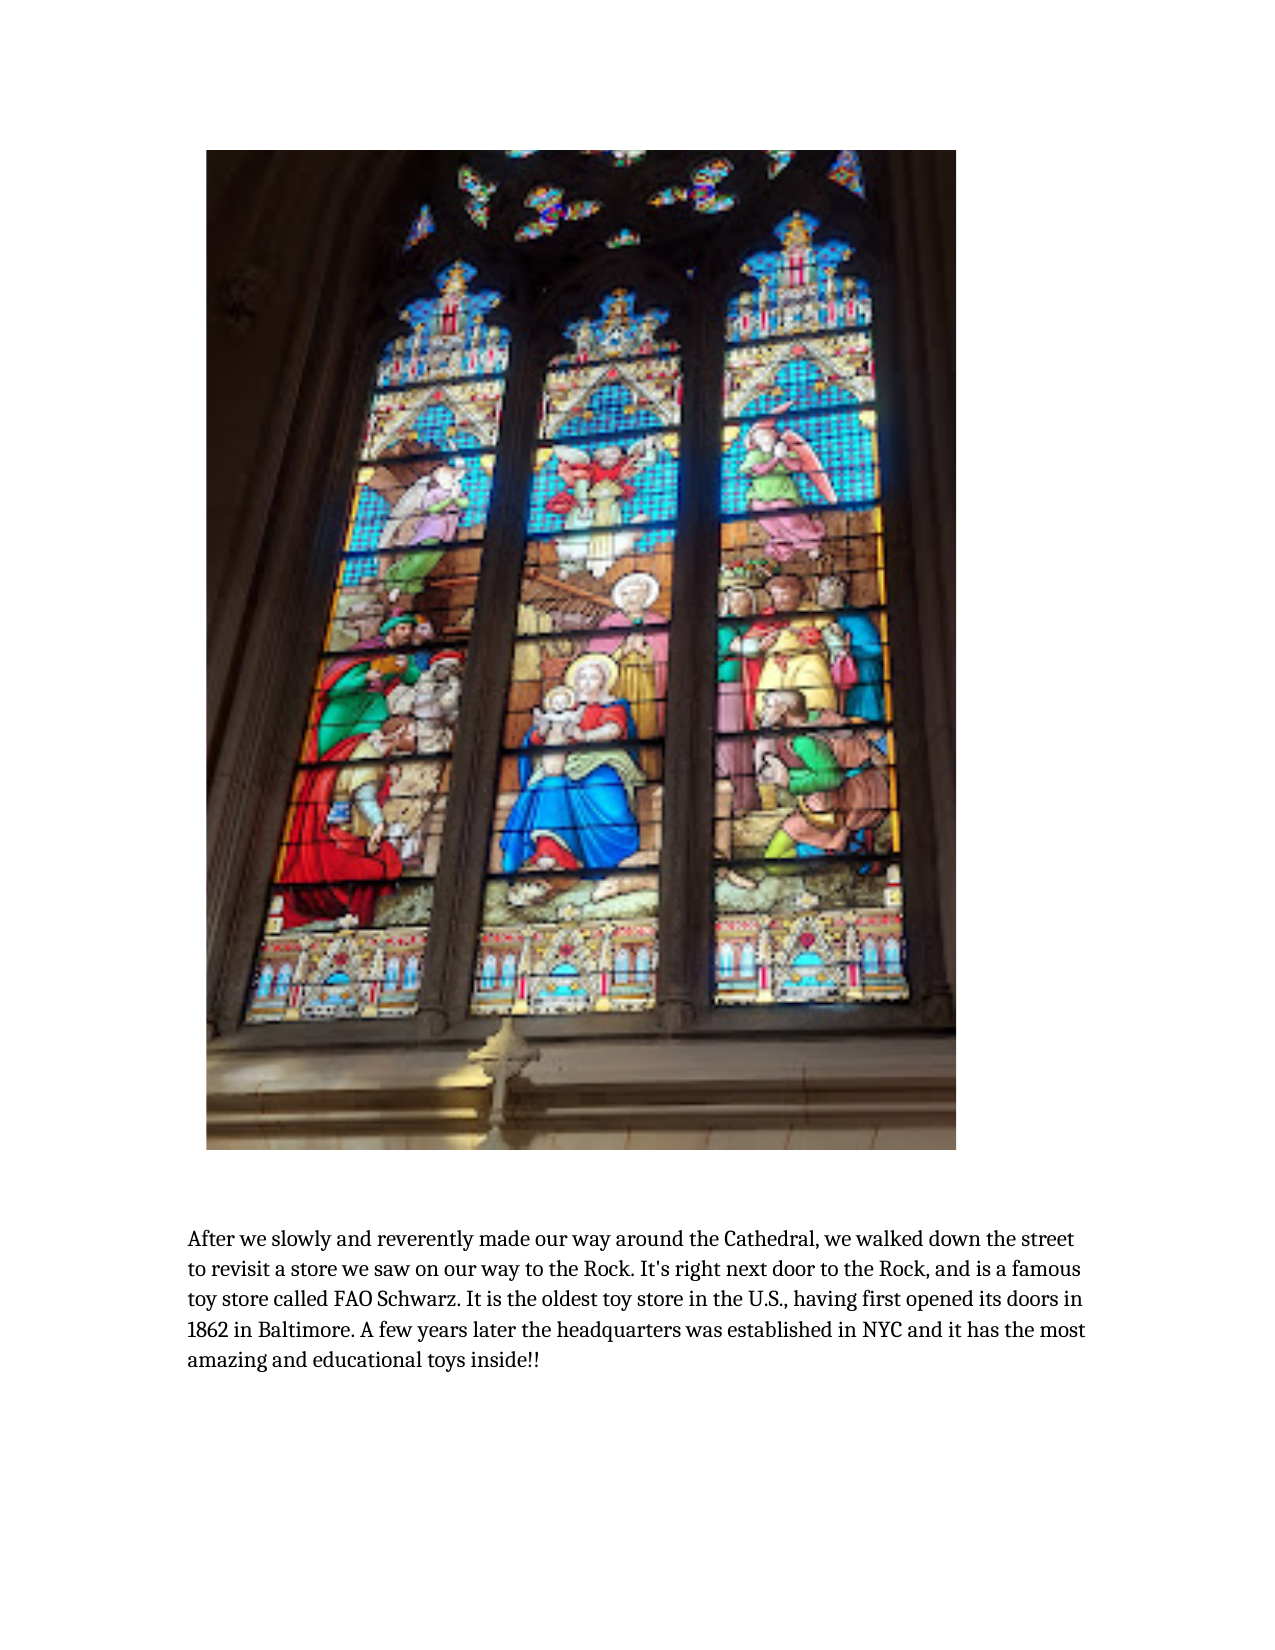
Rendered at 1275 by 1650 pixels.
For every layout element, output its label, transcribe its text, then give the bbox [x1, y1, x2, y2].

text After we slowly and reverently made our way around the Cathedral, we walked down the street to revisit a store we saw on our way to the Rock. It's right next door to the Rock, and is a famous toy store called FAO Schwarz. It is the oldest toy store in the U.S., having first opened its doors in 1862 in Baltimore. A few years later the headquarters was established in NYC and it has the most amazing and educational toys inside!! [187, 1226, 1087, 1373]
picture [206, 150, 957, 1150]
